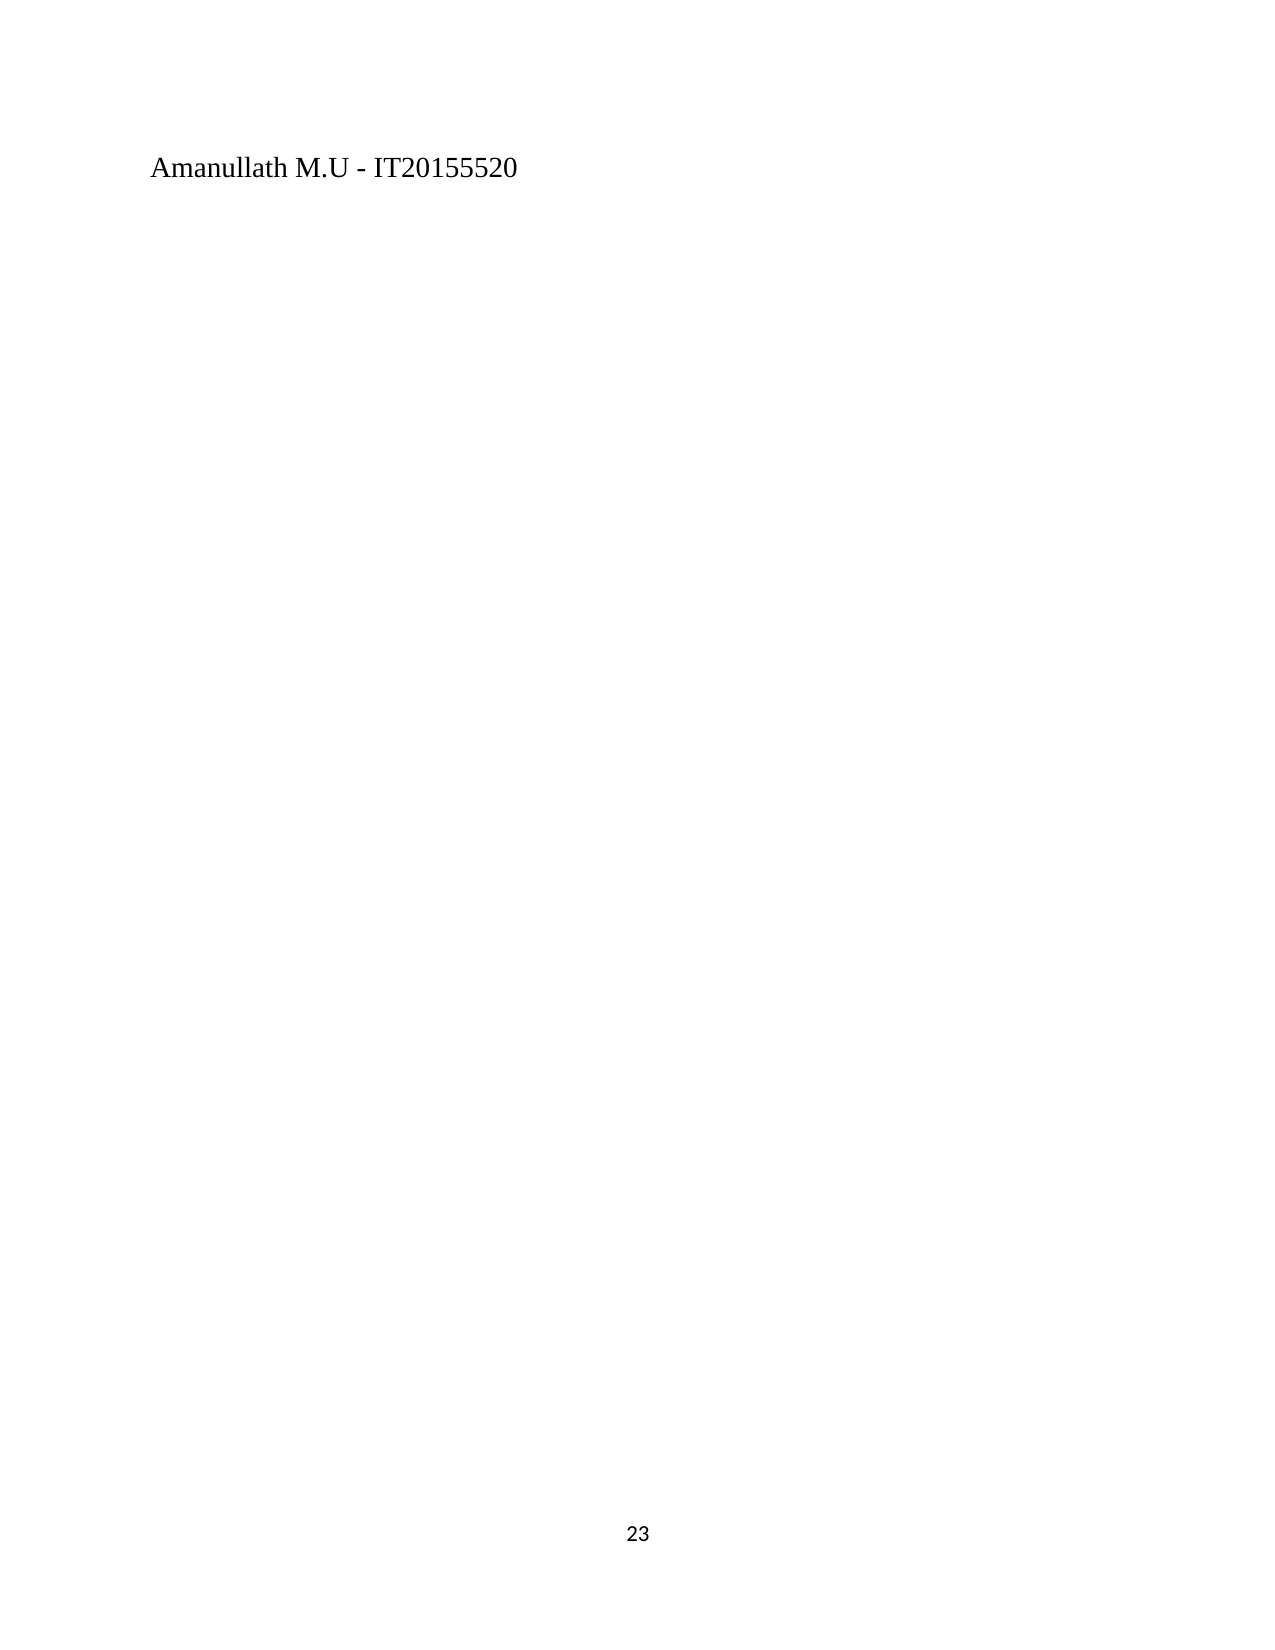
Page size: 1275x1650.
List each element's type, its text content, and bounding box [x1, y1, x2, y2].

text Amanullath M.U - IT20155520 [150, 150, 1125, 183]
